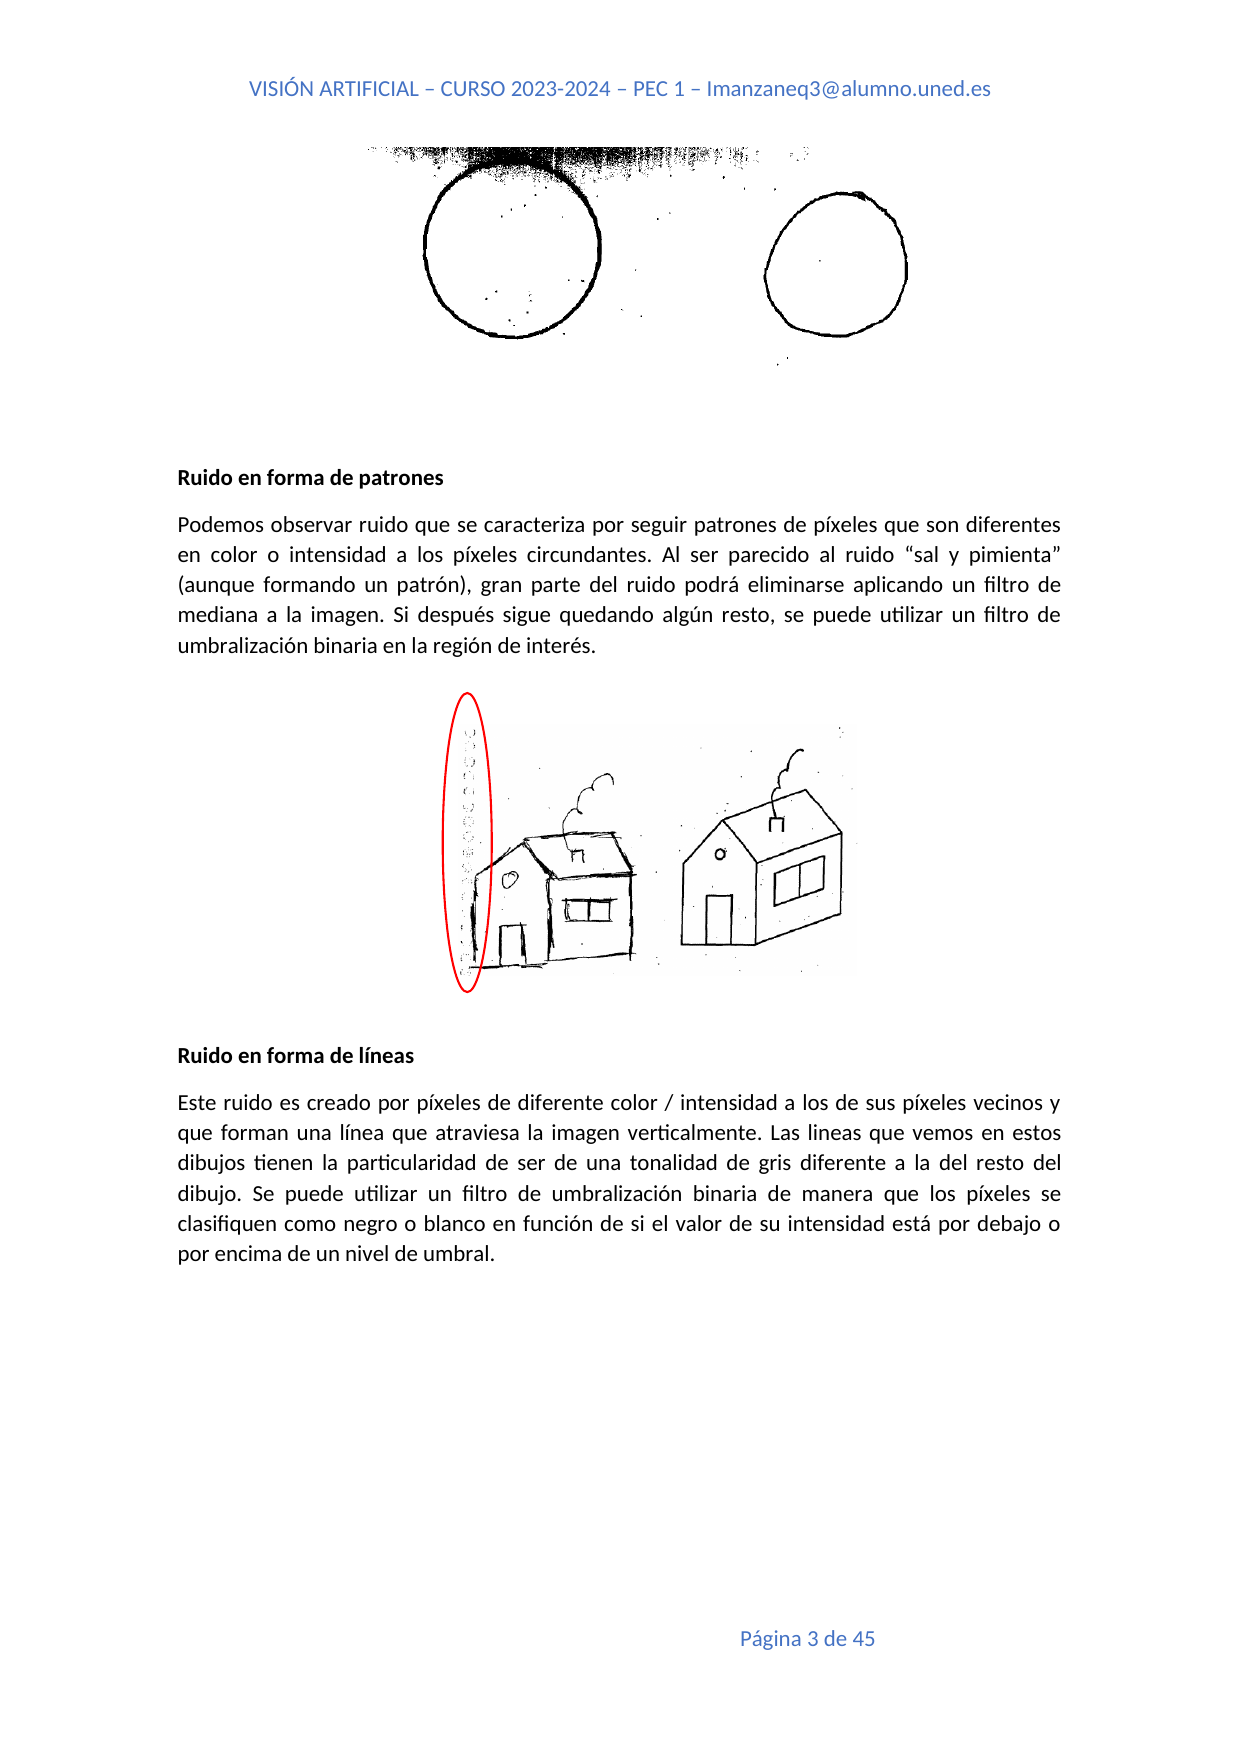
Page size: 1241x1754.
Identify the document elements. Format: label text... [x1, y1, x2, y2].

picture [368, 147, 948, 368]
text Ruido en forma de patrones [177, 463, 1063, 491]
picture [480, 724, 858, 976]
text Podemos observar ruido que se caracteriza por seguir patrones de píxeles que son diferentes en color o intensidad a los píxeles circundantes. Al ser parecido al ruido “sal y pimienta” (aunque formando un patrón), gran parte del ruido podrá eliminarse aplicando un filtro de mediana a la imagen. Si después sigue quedando algún resto, se puede utilizar un filtro de umbralización binaria en la región de interés. [177, 510, 1063, 659]
text Este ruido es creado por píxeles de diferente color / intensidad a los de sus píxeles vecinos y que forman una línea que atraviesa la imagen verticalmente. Las lineas que vemos en estos dibujos tienen la particularidad de ser de una tonalidad de gris diferente a la del resto del dibujo. Se puede utilizar un filtro de umbralización binaria de manera que los píxeles se clasifiquen como negro o blanco en función de si el valor de su intensidad está por debajo o por encima de un nivel de umbral. [177, 1088, 1063, 1267]
picture [458, 724, 490, 976]
text Ruido en forma de líneas [177, 1041, 1063, 1069]
